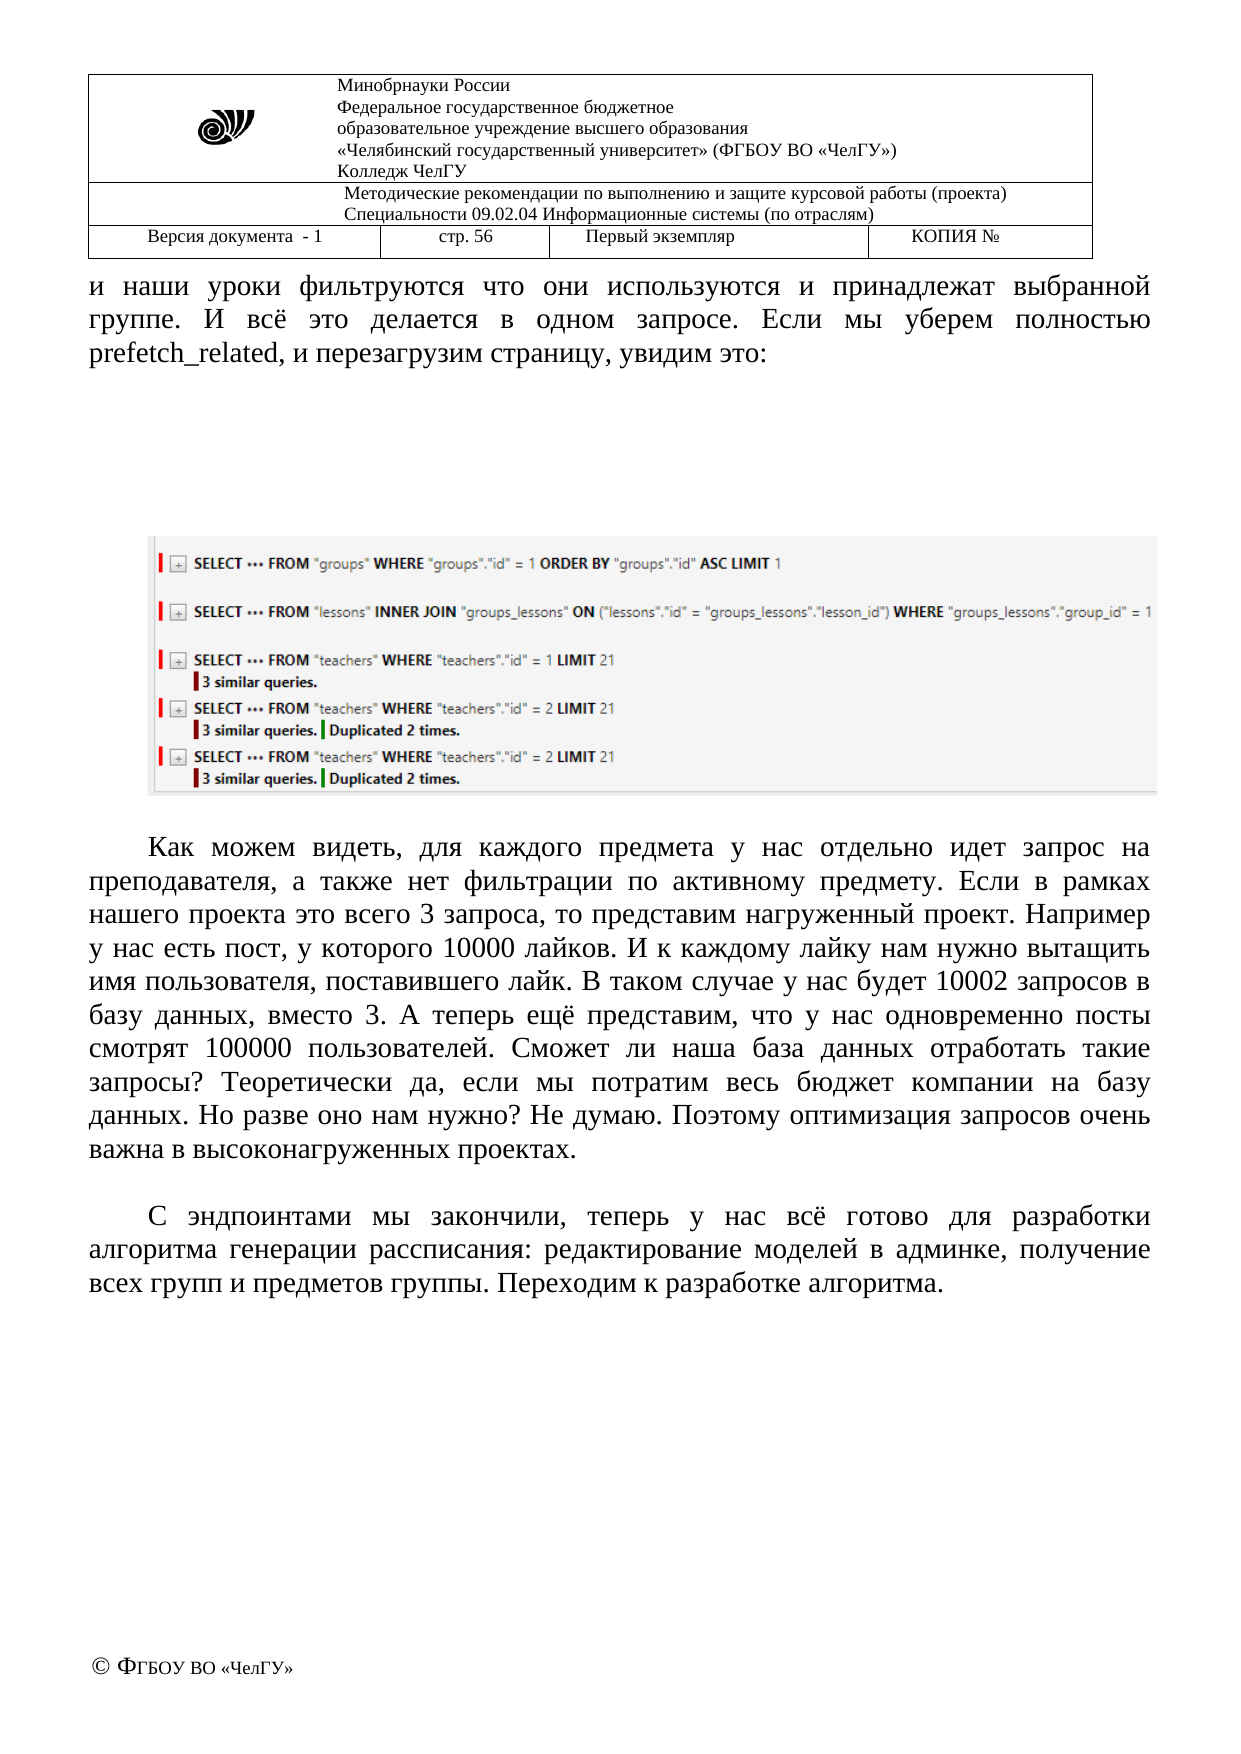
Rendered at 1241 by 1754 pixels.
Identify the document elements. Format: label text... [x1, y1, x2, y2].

text Как можем видеть, для каждого предмета у нас отдельно идет запрос на преподавателя, а также нет фильтрации по активному предмету. Если в рамках нашего проекта это всего 3 запроса, то представим нагруженный проект. Например у нас есть пост, у которого 10000 лайков. И к каждому лайку нам нужно вытащить имя пользователя, поставившего лайк. В таком случае у нас будет 10002 запросов в базу данных, вместо 3. А теперь ещё представим, что у нас одновременно посты смотрят 100000 пользователей. Сможет ли наша база данных отработать такие запросы? Теоретически да, если мы потратим весь бюджет компании на базу данных. Но разве оно нам нужно? Не думаю. Поэтому оптимизация запросов очень важна в высоконагруженных проектах. [89, 829, 1152, 1164]
picture [147, 536, 1157, 796]
text С эндпоинтами мы закончили, теперь у нас всё готово для разработки алгоритма генерации рассписания: редактирование моделей в админке, получение всех групп и предметов группы. Переходим к разработке алгоритма. [89, 1198, 1152, 1299]
picture [197, 109, 255, 145]
